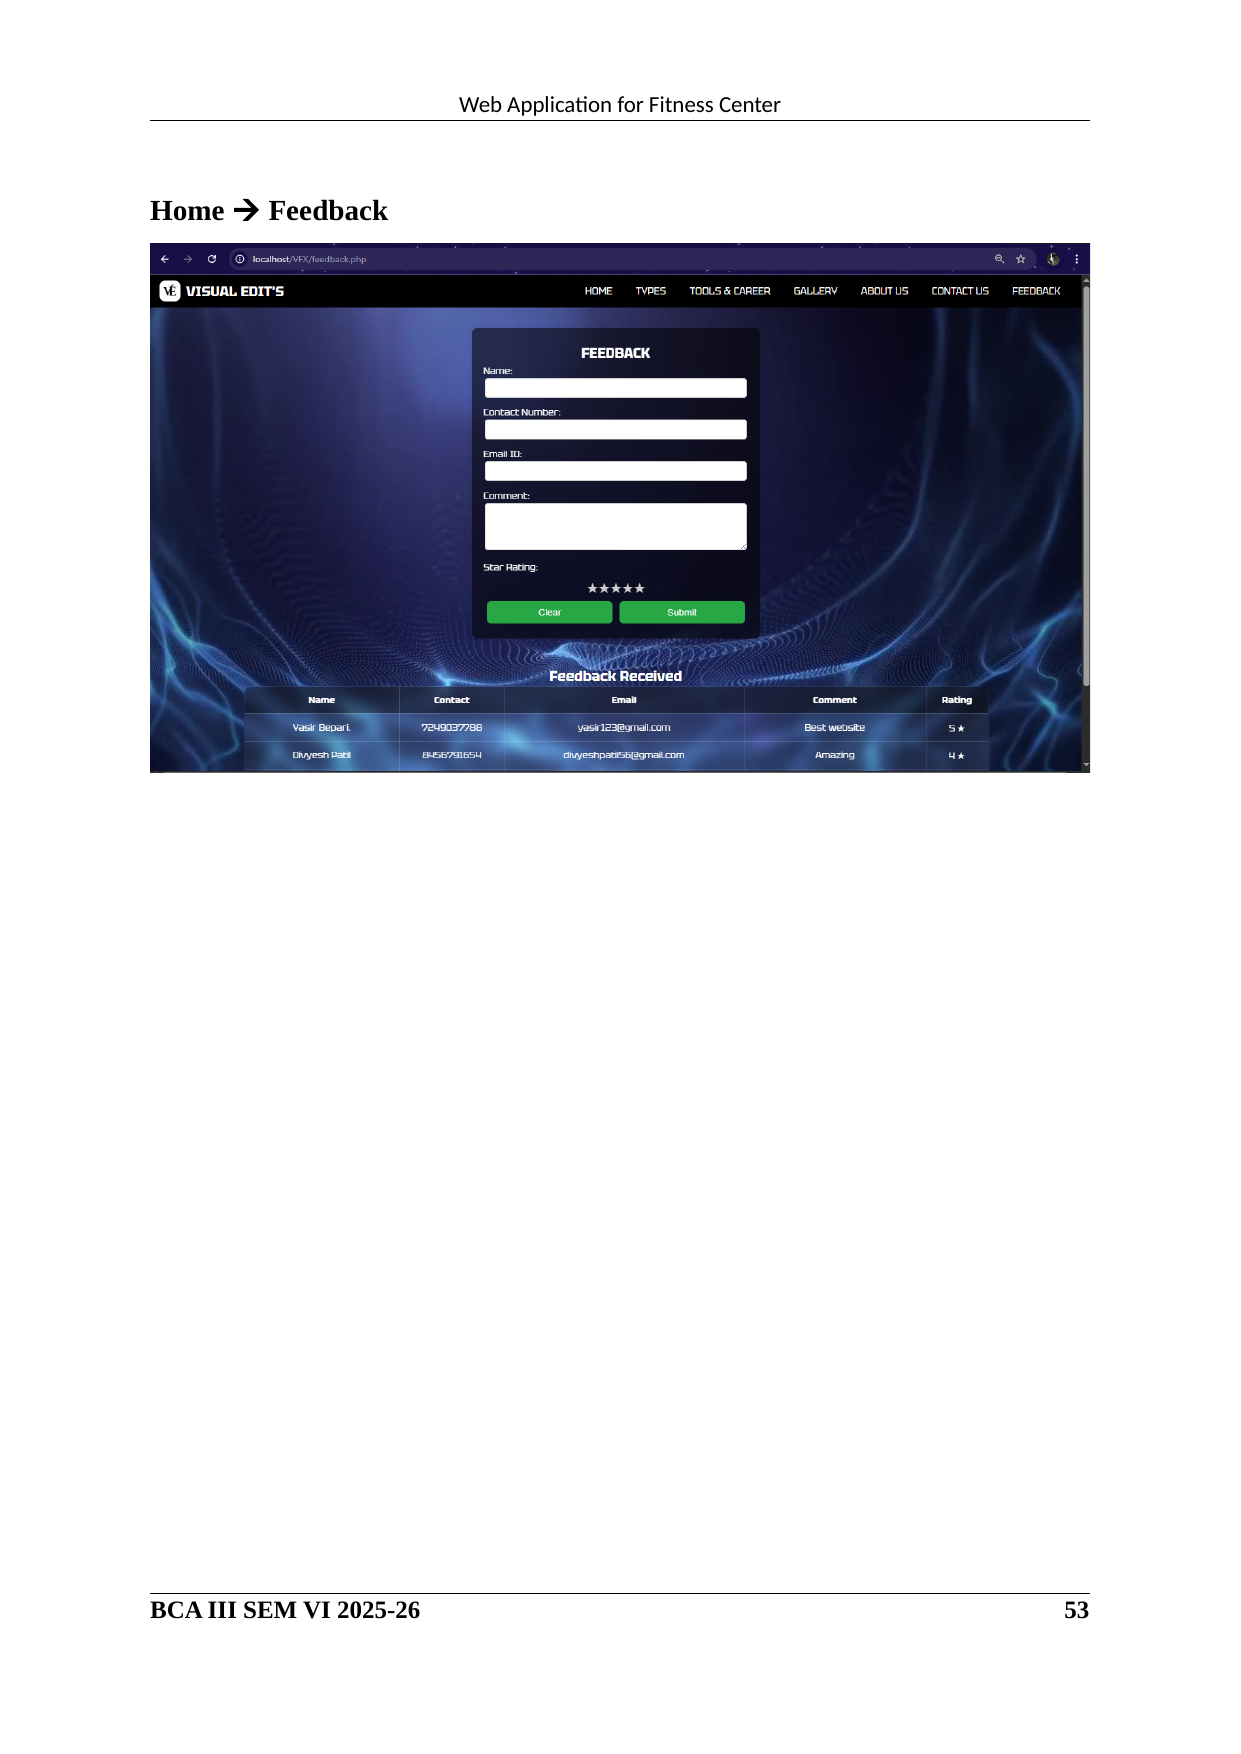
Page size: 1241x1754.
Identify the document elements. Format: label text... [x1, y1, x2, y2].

picture [150, 243, 1091, 773]
text Home Feedback [150, 193, 1090, 227]
